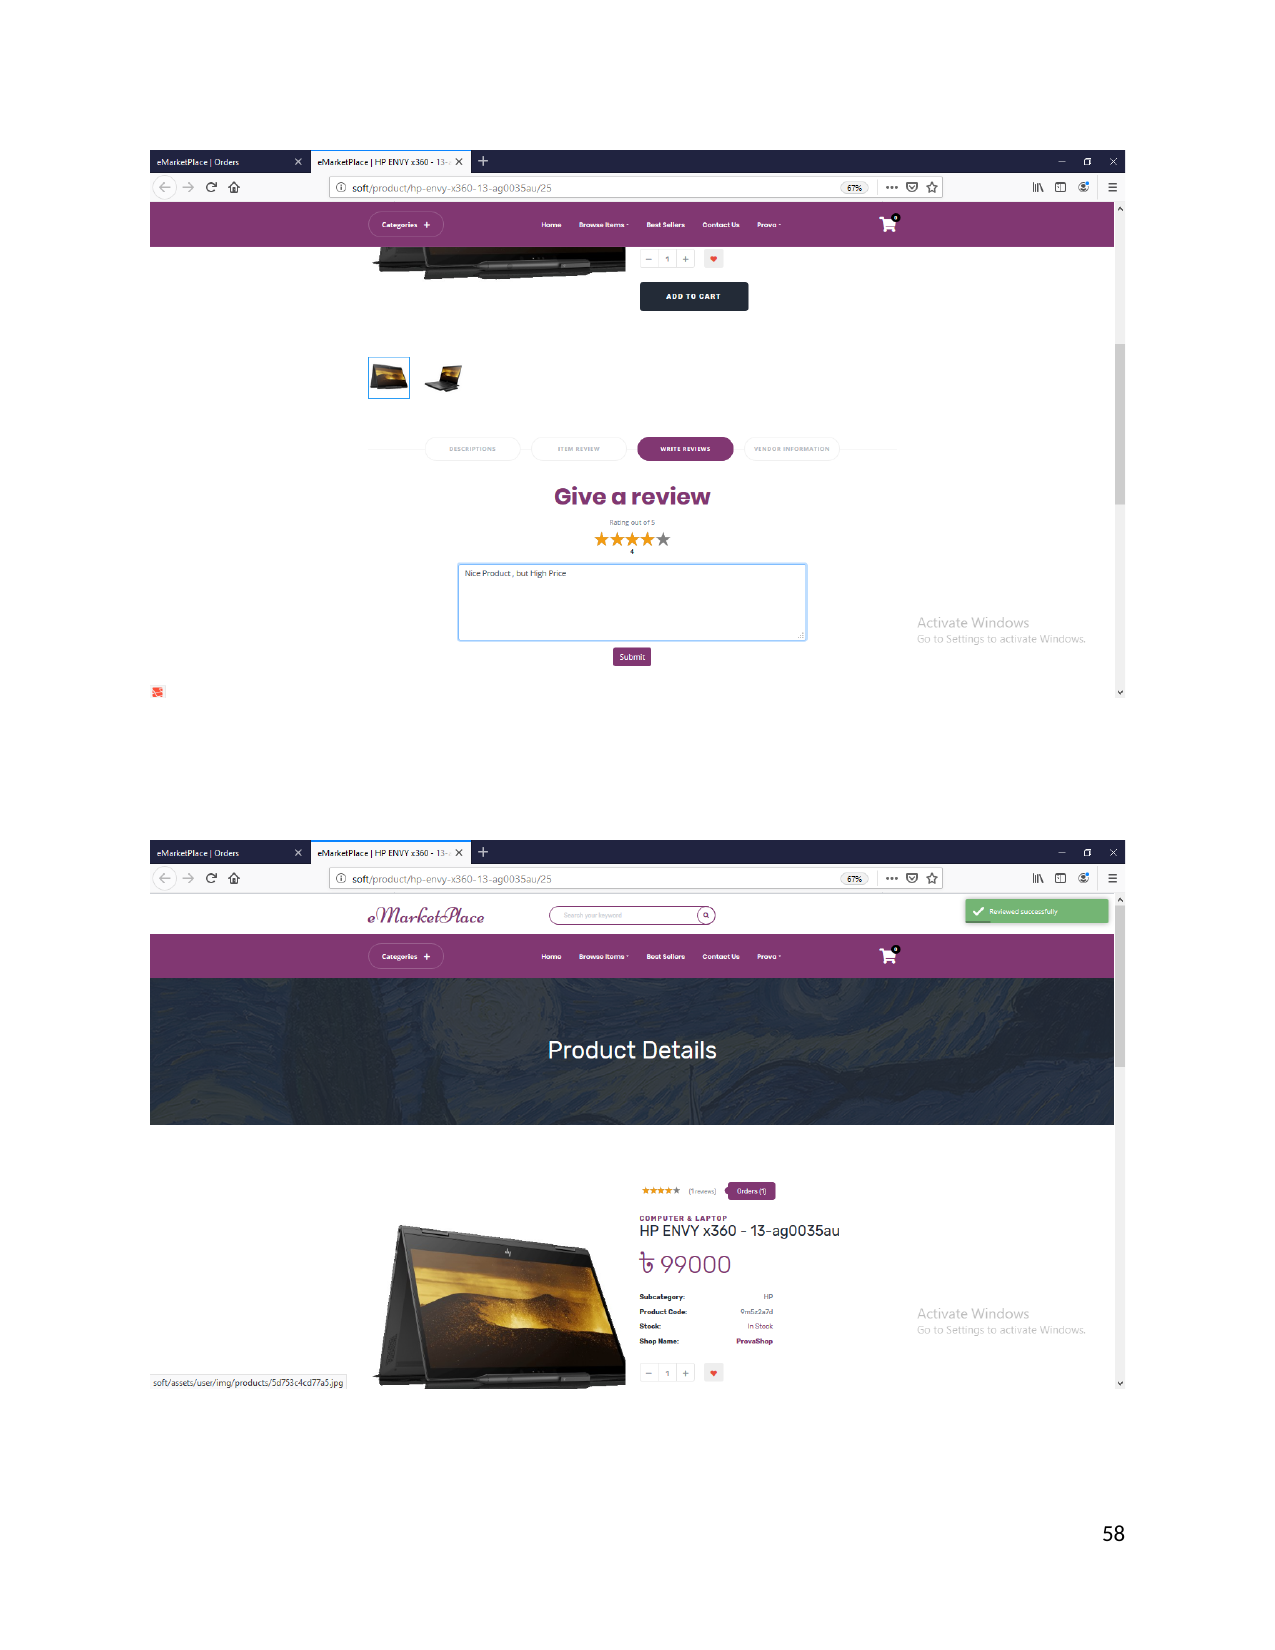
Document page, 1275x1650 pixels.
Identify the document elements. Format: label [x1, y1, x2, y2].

picture [150, 150, 1125, 698]
picture [150, 840, 1125, 1389]
